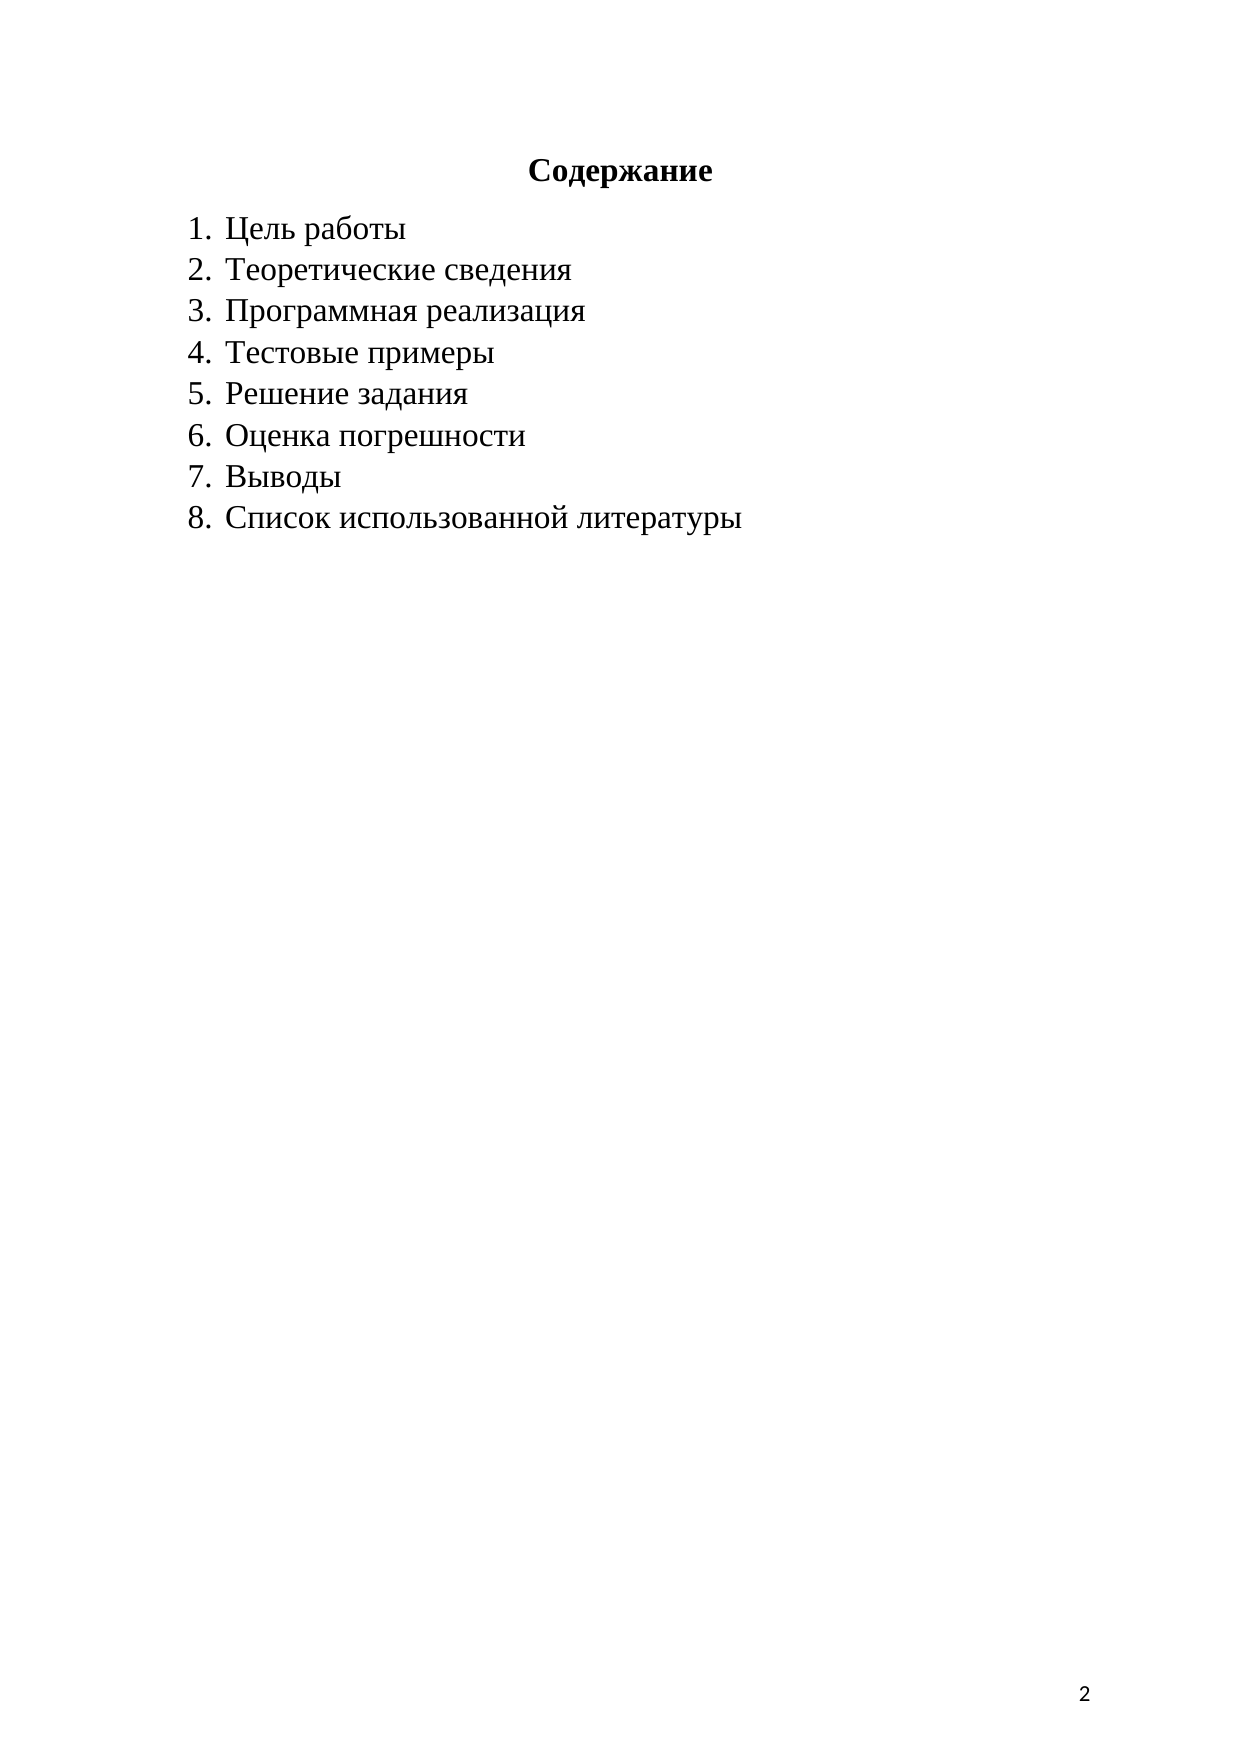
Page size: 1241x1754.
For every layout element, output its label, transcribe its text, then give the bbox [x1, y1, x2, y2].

list Оценка погрешности [187, 415, 1090, 453]
list Решение задания [187, 373, 1090, 412]
list Цель работы [187, 208, 1090, 246]
list Тестовые примеры [187, 332, 1090, 370]
list Программная реализация [187, 291, 1090, 329]
text Содержание [150, 150, 1090, 188]
list Список использованной литературы [187, 497, 1090, 536]
list Теоретические сведения [187, 249, 1090, 288]
list Выводы [187, 456, 1090, 494]
